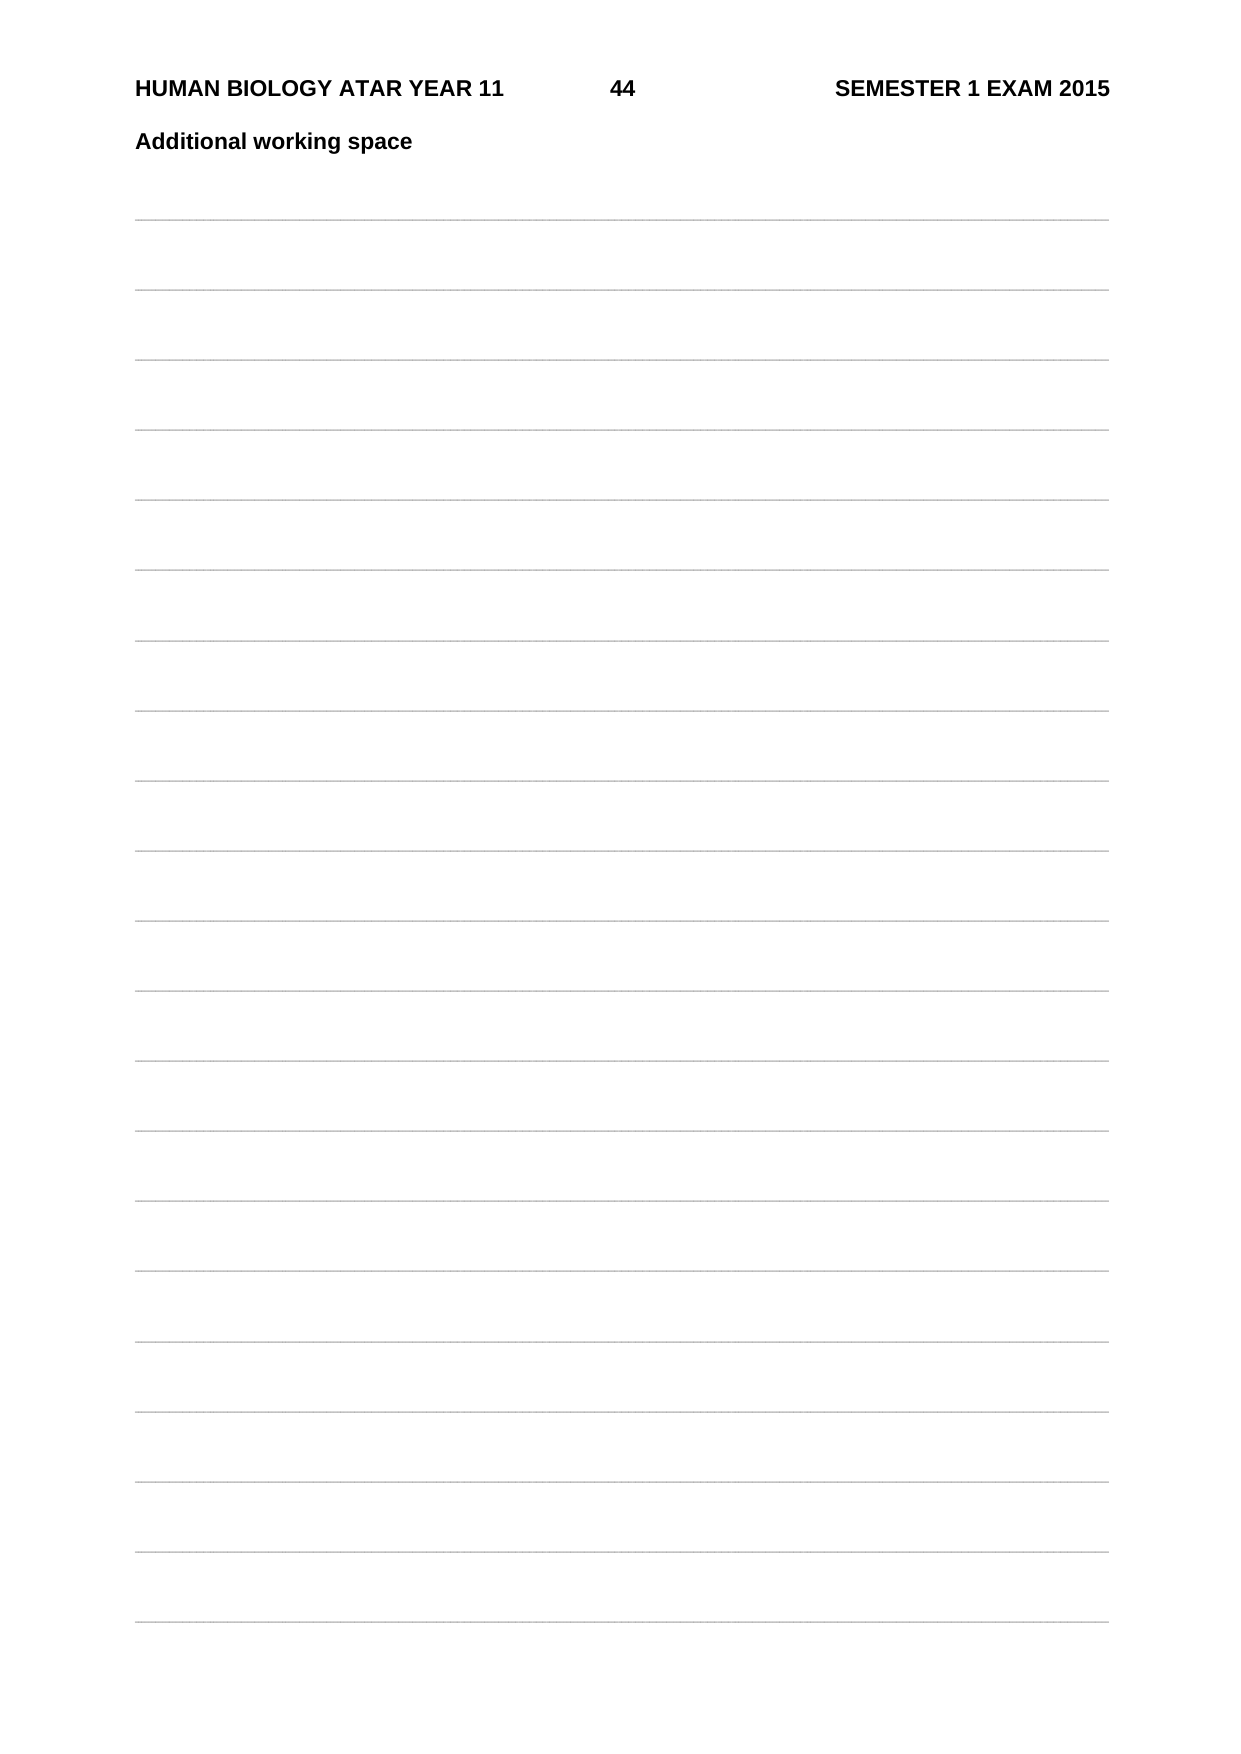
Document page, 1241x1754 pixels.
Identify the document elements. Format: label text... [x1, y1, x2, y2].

text Additional working space [135, 128, 1105, 154]
